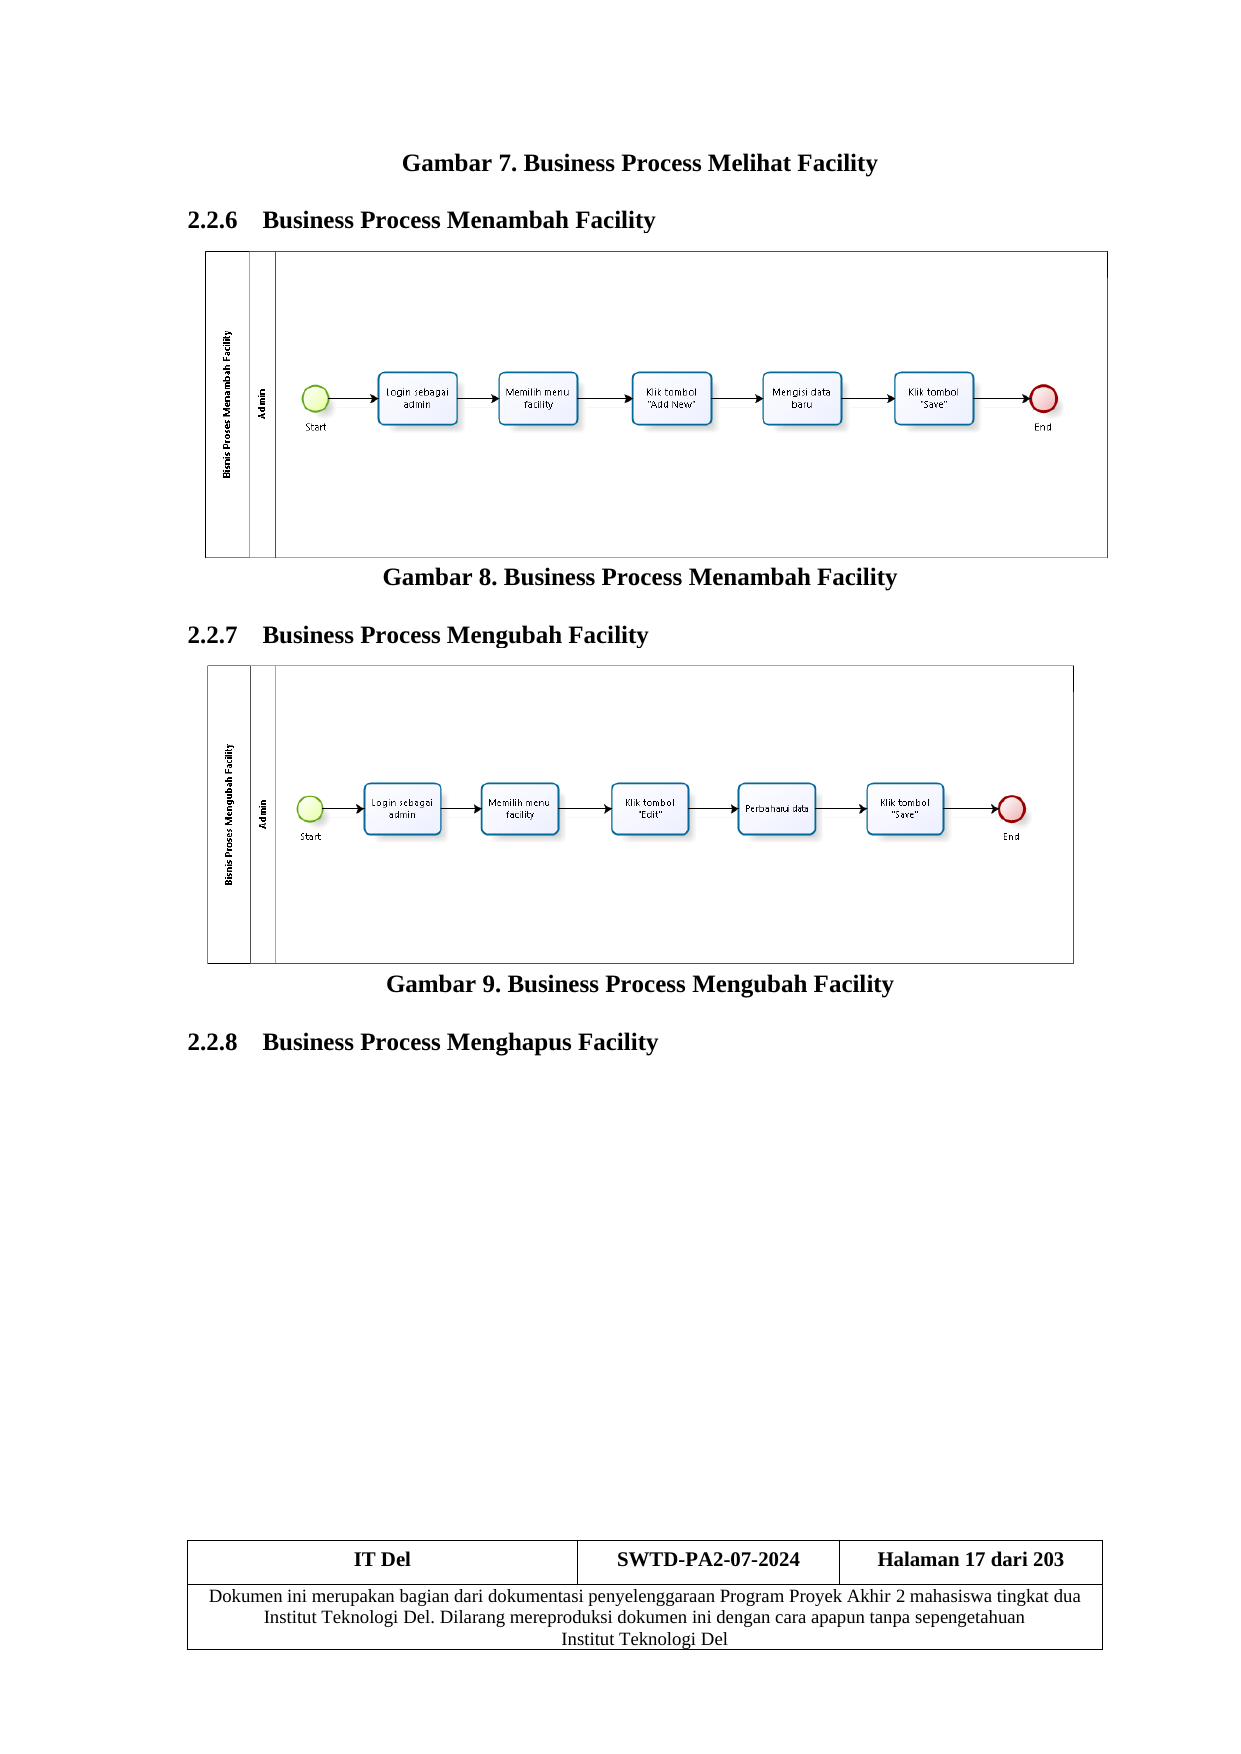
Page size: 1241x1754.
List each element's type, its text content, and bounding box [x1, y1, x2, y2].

list Business Process Mengubah Facility [187, 620, 1092, 649]
picture [190, 648, 1090, 970]
text Gambar 9. Business Process Mengubah Facility [187, 969, 1092, 998]
picture [187, 233, 1124, 563]
list Business Process Menghapus Facility [187, 1027, 1092, 1056]
text Gambar 7. Business Process Melihat Facility [187, 148, 1092, 176]
list Business Process Menambah Facility [187, 205, 1092, 233]
text Gambar 8. Business Process Menambah Facility [187, 563, 1092, 591]
